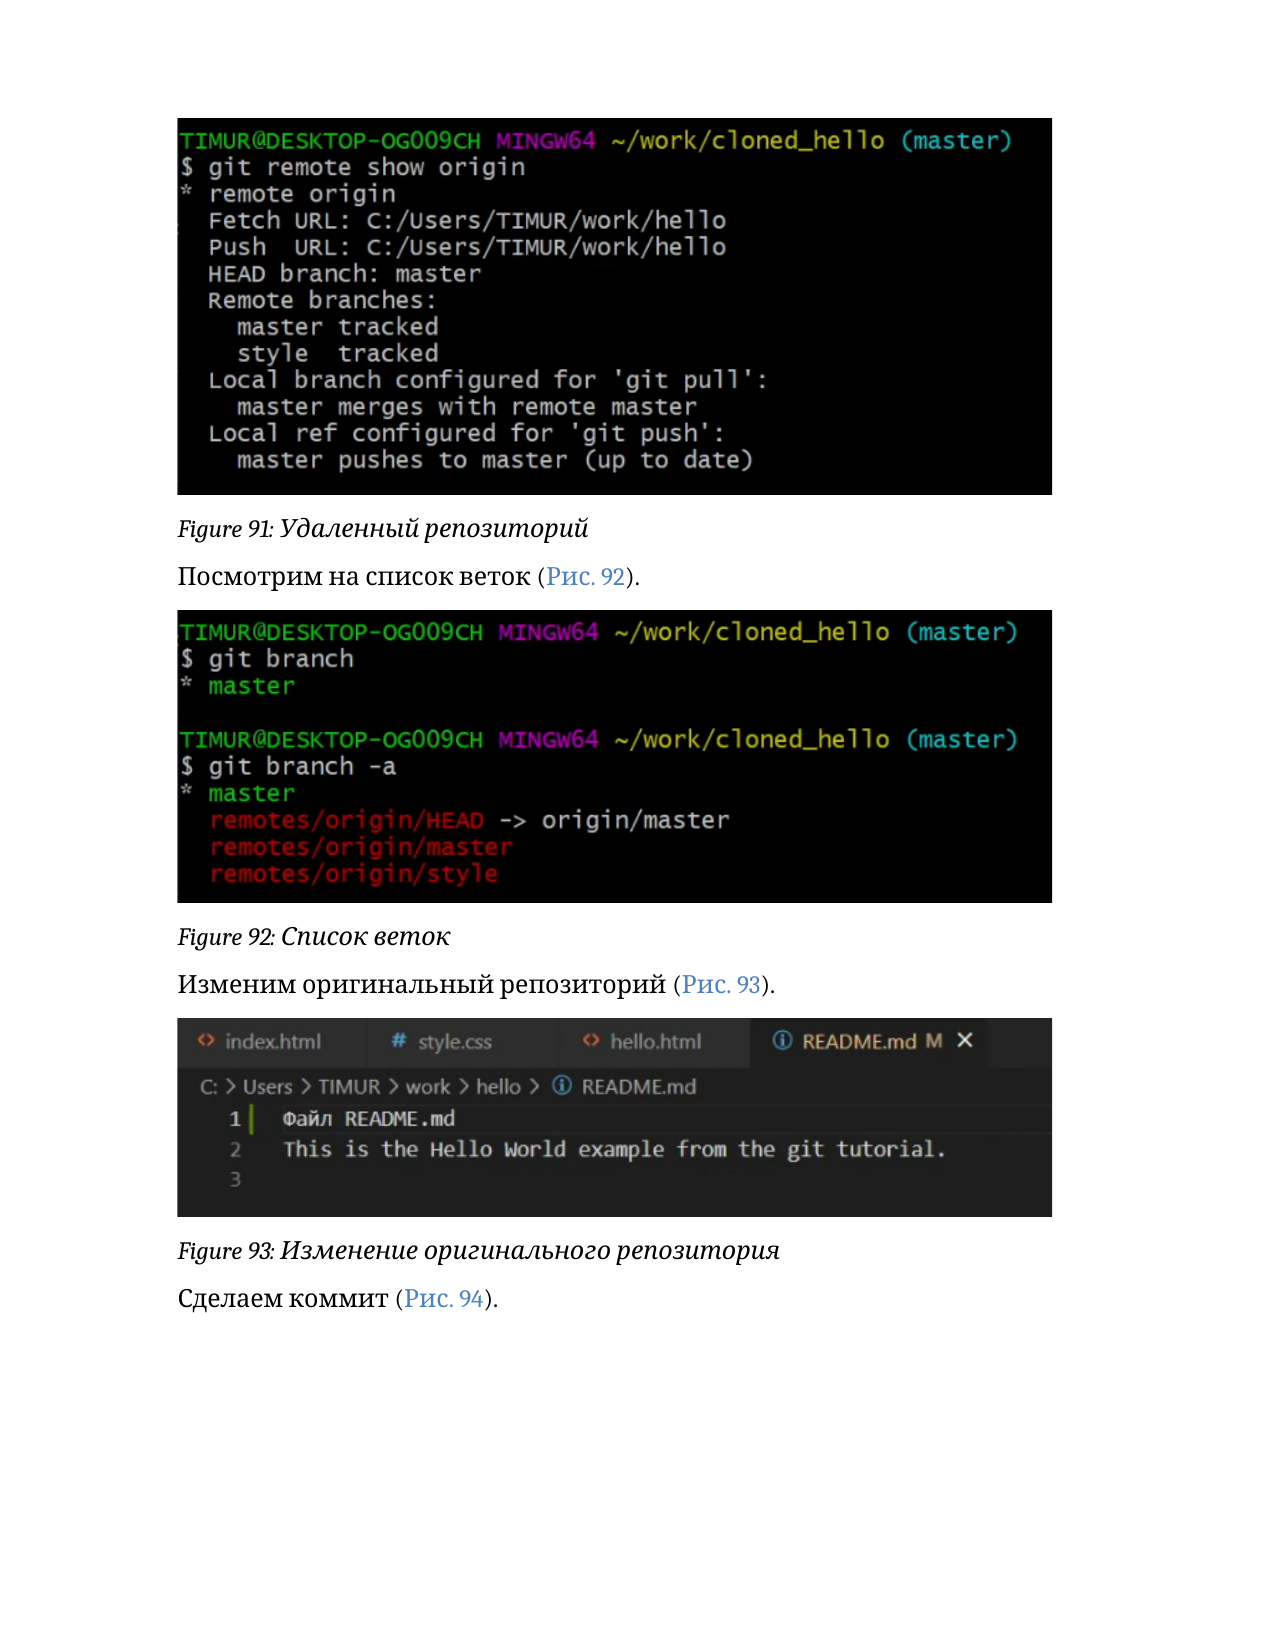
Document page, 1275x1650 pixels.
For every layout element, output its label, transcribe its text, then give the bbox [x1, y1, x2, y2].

text Посмотрим на список веток (Рис. 92). [177, 562, 1186, 591]
picture [177, 118, 1053, 495]
picture [177, 1018, 1053, 1217]
text Figure 92: Список веток [177, 923, 1186, 952]
text Figure 93: Изменение оригинального репозитория [177, 1237, 1186, 1266]
text Сделаем коммит (Рис. 94). [177, 1284, 1186, 1313]
picture [177, 610, 1053, 903]
text Figure 91: Удаленный репозиторий [177, 515, 1186, 544]
text Изменим оригинальный репозиторий (Рис. 93). [177, 971, 1186, 999]
